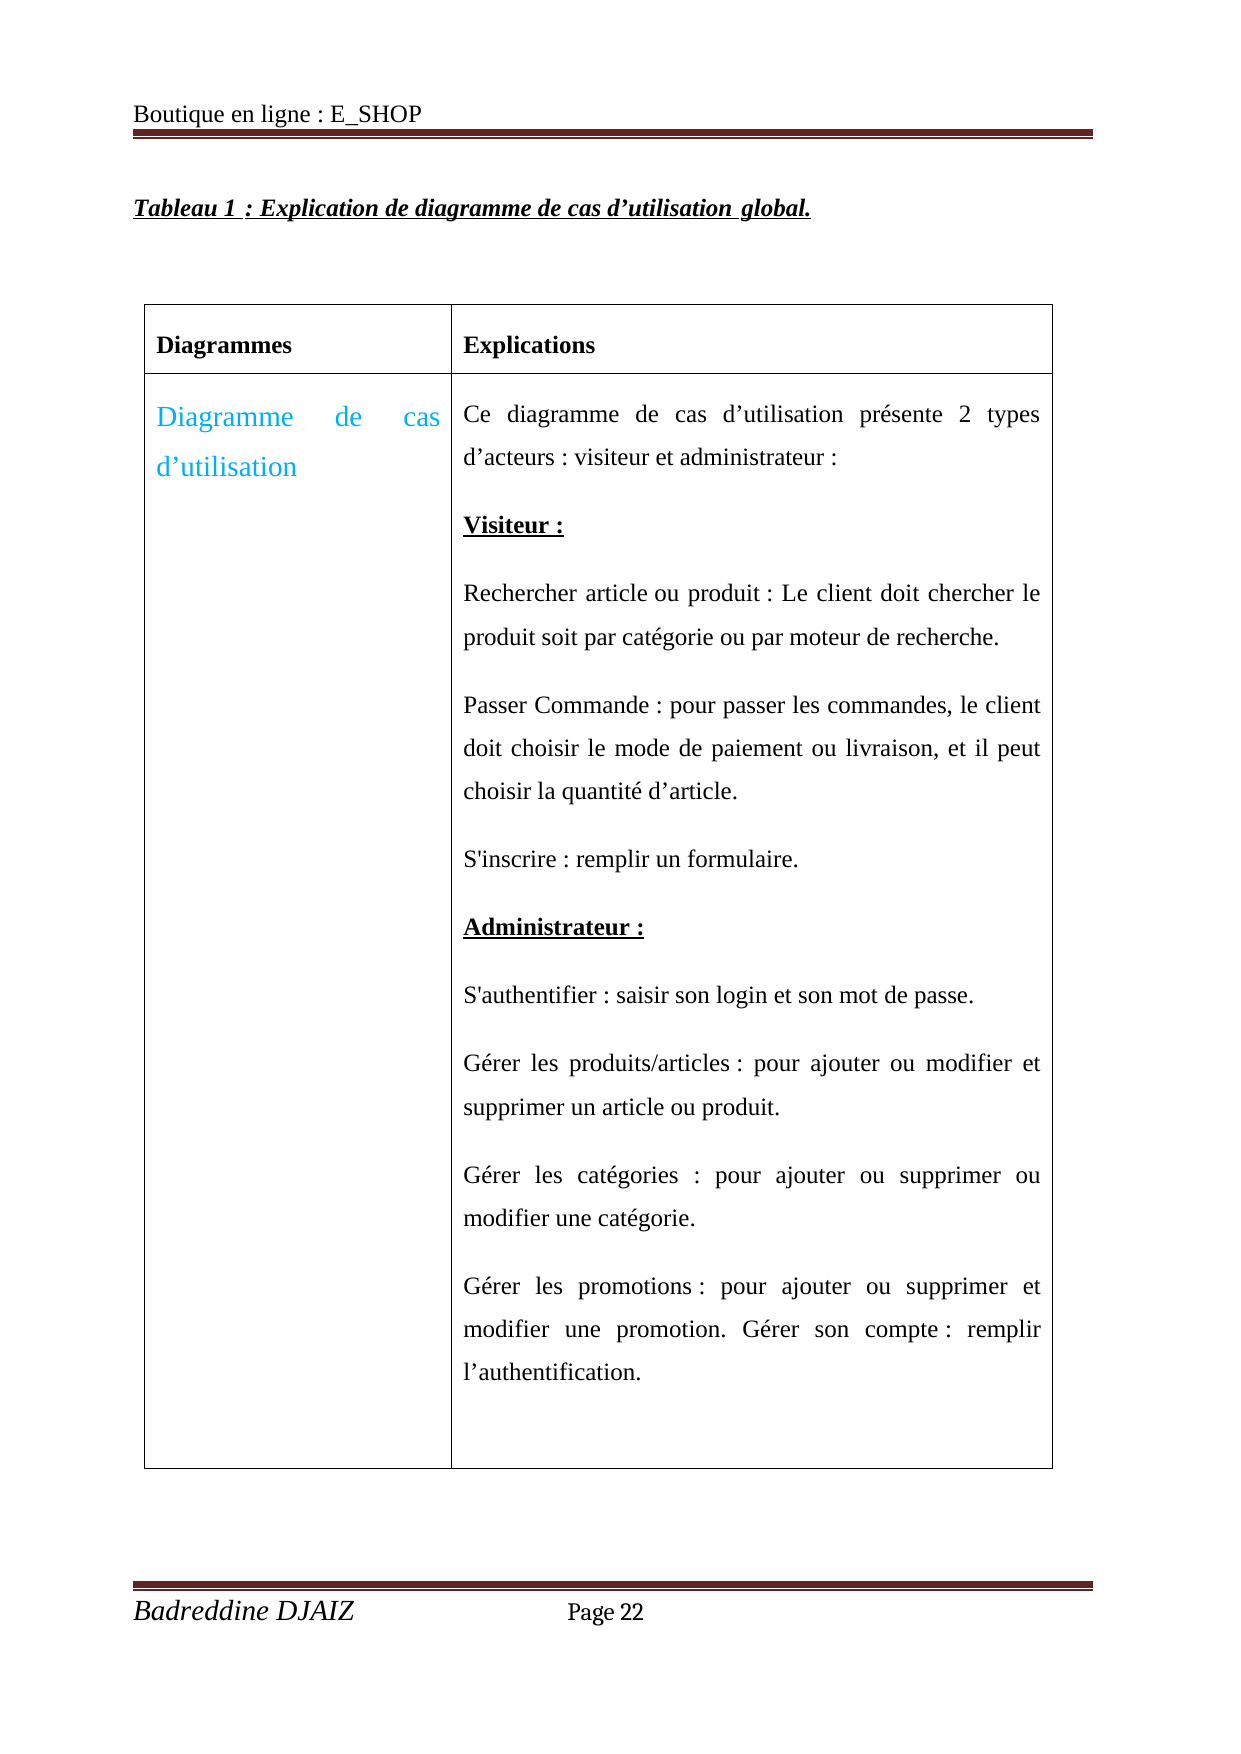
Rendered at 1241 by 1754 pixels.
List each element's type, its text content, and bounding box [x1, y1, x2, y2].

table_cell Diagramme de cas d’utilisation [145, 374, 451, 1468]
table_cell Ce diagramme de cas d’utilisation présente 2 types d’acteurs : visiteur et administrateur : Visiteur : Rechercher article ou produit : Le client doit chercher le produit soit par catégorie ou par moteur de recherche. Passer Commande : pour passer les commandes, le client doit choisir le mode de paiement ou livraison, et il peut choisir la quantité d’article. S'inscrire : remplir un formulaire. Administrateur : S'authentifier : saisir son login et son mot de passe. Gérer les produits/articles : pour ajouter ou modifier et supprimer un article ou produit. Gérer les catégories : pour ajouter ou supprimer ou modifier une catégorie. Gérer les promotions : pour ajouter ou supprimer et modifier une promotion. Gérer son compte : remplir l’authentification. [452, 374, 1052, 1468]
table_header Explications [452, 305, 1052, 373]
table_header Diagrammes [145, 305, 451, 373]
text Tableau 1 : Explication de diagramme de cas d’utilisation global. [133, 193, 1093, 221]
